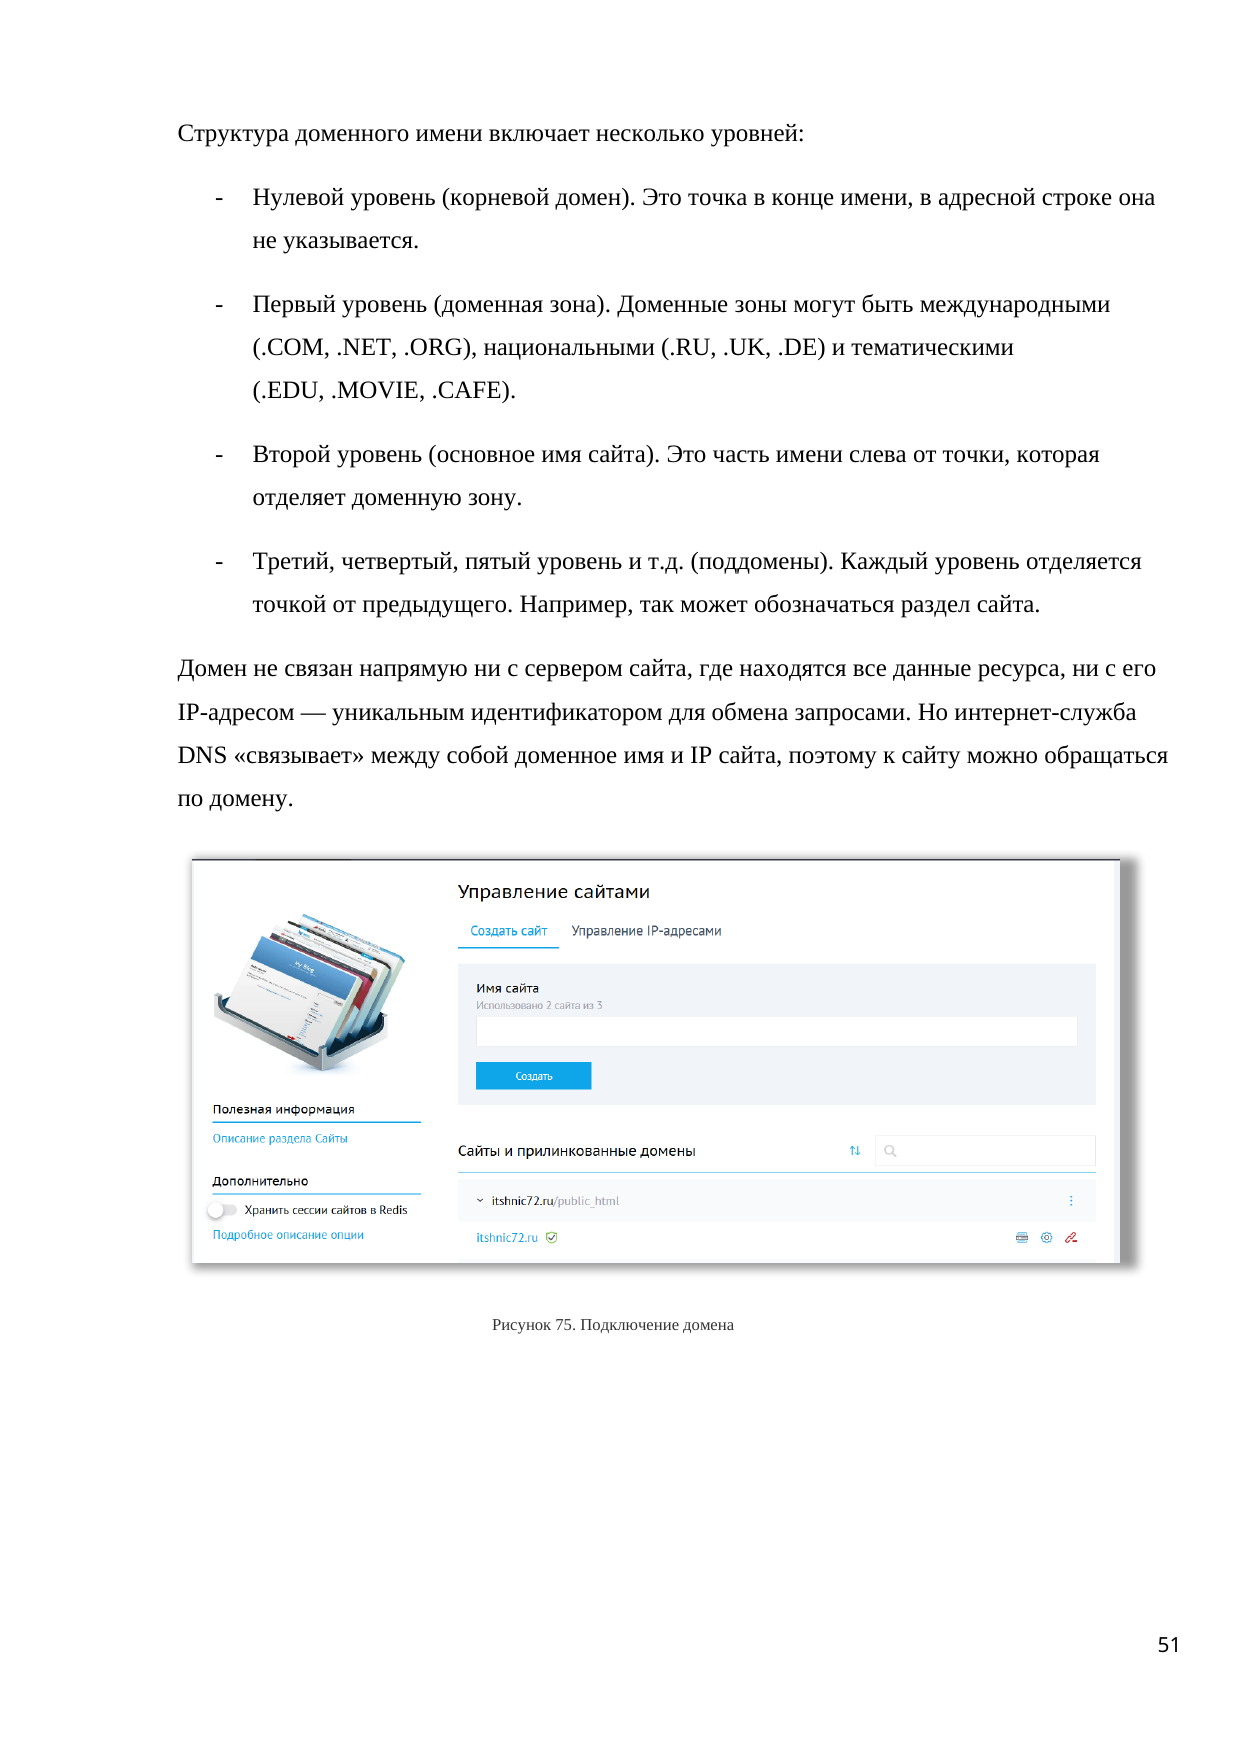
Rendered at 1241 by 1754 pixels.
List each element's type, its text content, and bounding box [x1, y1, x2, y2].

list Третий, четвертый, пятый уровень и т.д. (поддомены). Каждый уровень отделяется точкой от предыдущего. Например, так может обозначаться раздел сайта. [215, 546, 1181, 618]
text Структура доменного имени включает несколько уровней: [177, 118, 1181, 147]
picture [192, 859, 1120, 1263]
list Второй уровень (основное имя сайта). Это часть имени слева от точки, которая отделяет доменную зону. [215, 439, 1181, 511]
text Домен не связан напрямую ни с сервером сайта, где находятся все данные ресурса, ни с его IP-адресом — уникальным идентификатором для обмена запросами. Но интернет-служба DNS «связывает» между собой доменное имя и IP сайта, поэтому к сайту можно обращаться по домену. [177, 653, 1181, 812]
list Нулевой уровень (корневой домен). Это точка в конце имени, в адресной строке она не указывается. [215, 182, 1181, 254]
list Первый уровень (доменная зона). Доменные зоны могут быть международными (.COM, .NET, .ORG), национальными (.RU, .UK, .DE) и тематическими (.EDU, .MOVIE, .CAFE). [215, 289, 1181, 404]
